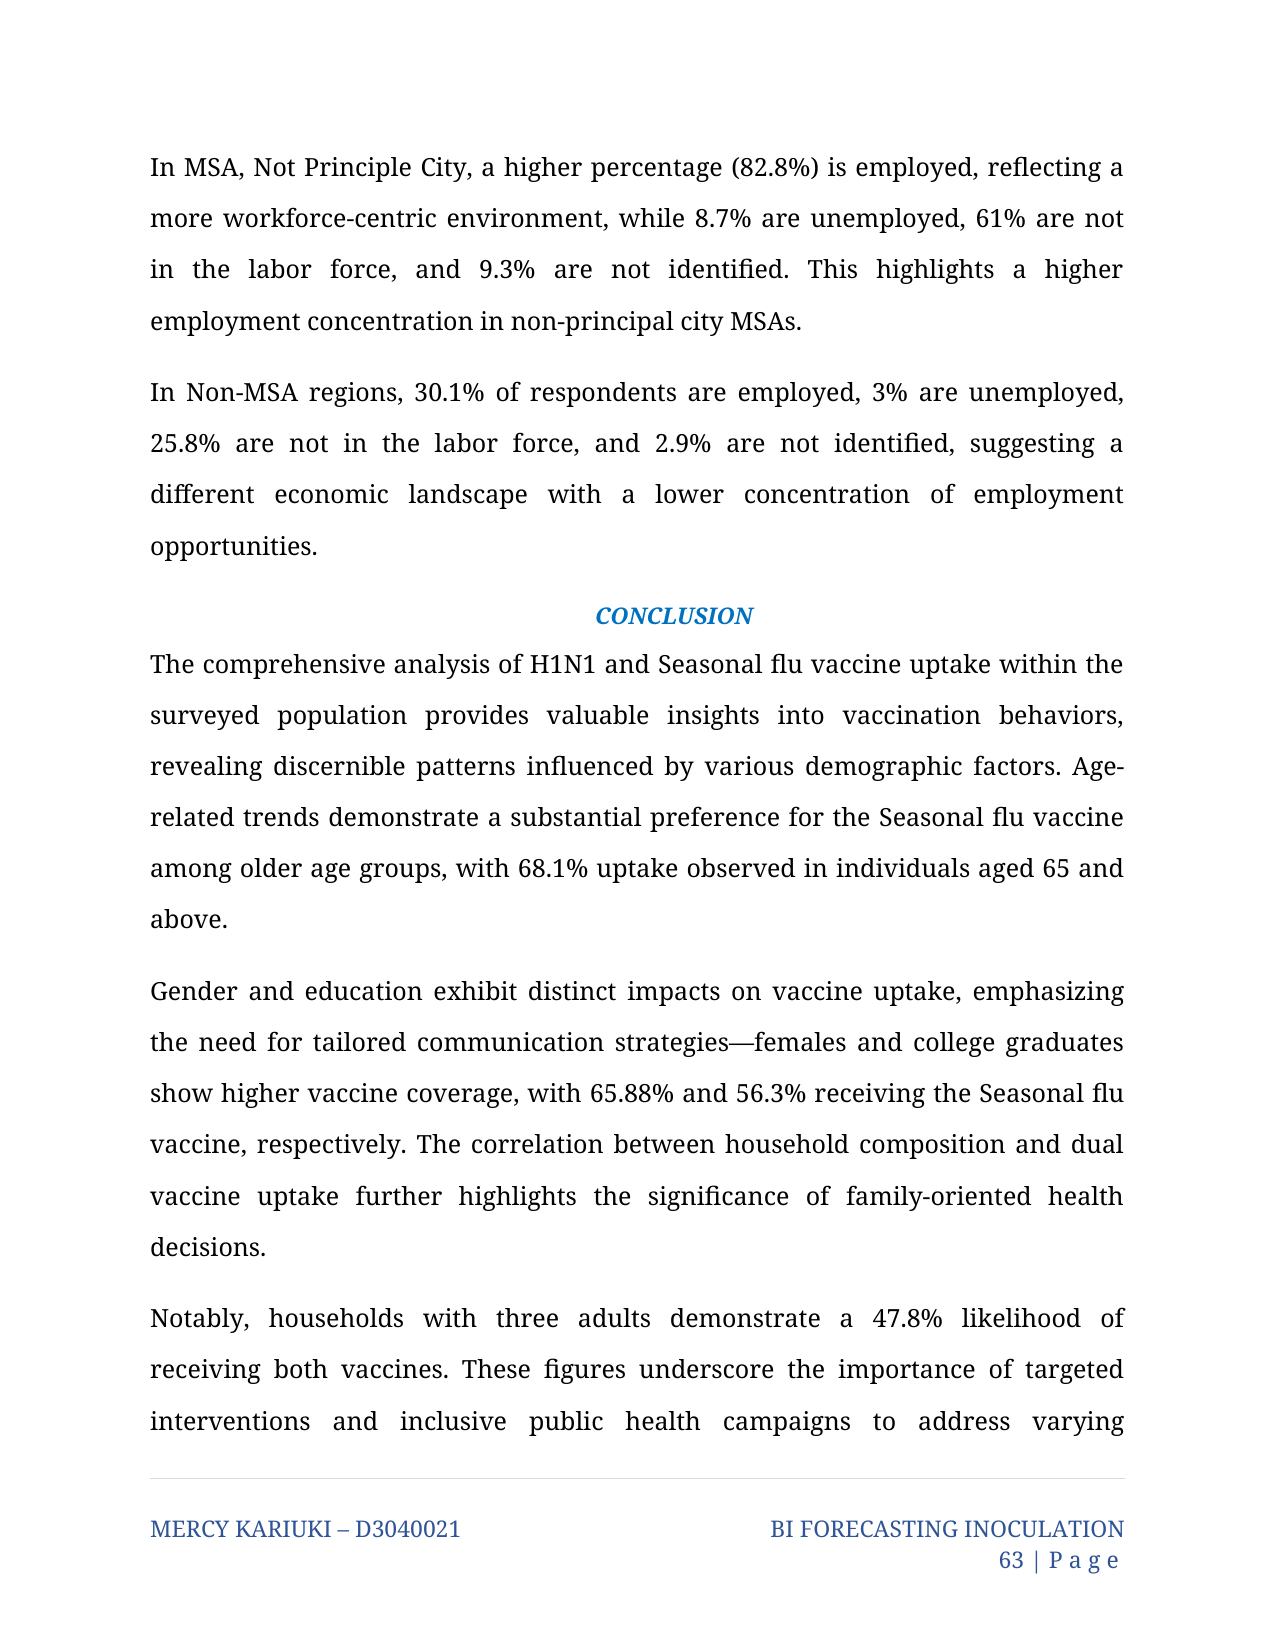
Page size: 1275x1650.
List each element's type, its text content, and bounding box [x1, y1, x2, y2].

text The comprehensive analysis of H1N1 and Seasonal flu vaccine uptake within the surveyed population provides valuable insights into vaccination behaviors, revealing discernible patterns influenced by various demographic factors. Age-related trends demonstrate a substantial preference for the Seasonal flu vaccine among older age groups, with 68.1% uptake observed in individuals aged 65 and above. [150, 647, 1125, 936]
text In Non-MSA regions, 30.1% of respondents are employed, 3% are unemployed, 25.8% are not in the labor force, and 2.9% are not identified, suggesting a different economic landscape with a lower concentration of employment opportunities. [150, 375, 1125, 562]
subtitle CONCLUSION [225, 600, 1125, 631]
text In MSA, Not Principle City, a higher percentage (82.8%) is employed, reflecting a more workforce-centric environment, while 8.7% are unemployed, 61% are not in the labor force, and 9.3% are not identified. This highlights a higher employment concentration in non-principal city MSAs. [150, 150, 1125, 337]
text Gender and education exhibit distinct impacts on vaccine uptake, emphasizing the need for tailored communication strategies—females and college graduates show higher vaccine coverage, with 65.88% and 56.3% receiving the Seasonal flu vaccine, respectively. The correlation between household composition and dual vaccine uptake further highlights the significance of family-oriented health decisions. [150, 974, 1125, 1263]
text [150, 1301, 1125, 1437]
